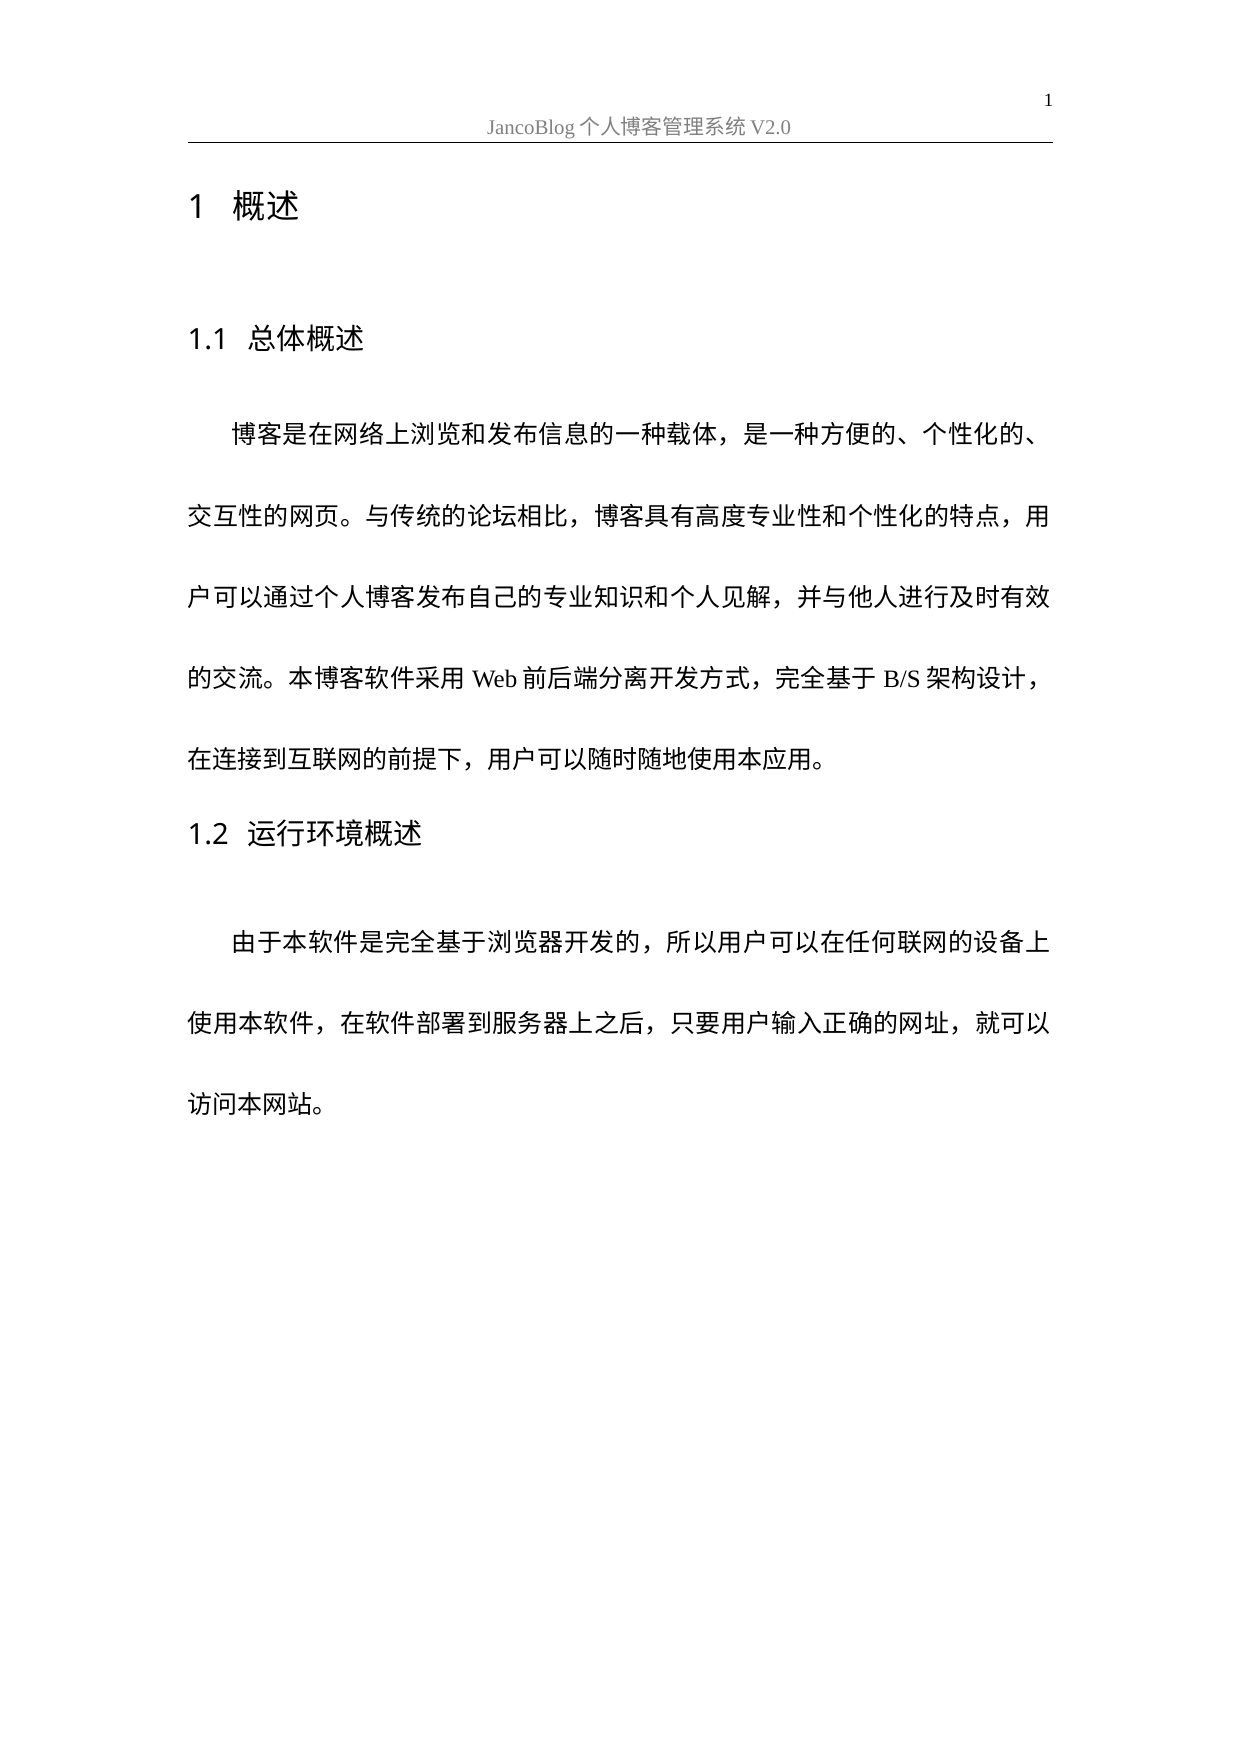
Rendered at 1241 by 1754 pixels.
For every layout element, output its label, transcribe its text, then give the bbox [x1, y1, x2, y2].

text 由于本软件是完全基于浏览器开发的，所以用户可以在任何联网的设备上使用本软件，在软件部署到服务器上之后，只要用户输入正确的网址，就可以访问本网站。 [187, 908, 1053, 1136]
subtitle 总体概述 [187, 304, 1053, 369]
subtitle 概述 [187, 171, 1053, 236]
text 博客是在网络上浏览和发布信息的一种载体，是一种方便的、个性化的、交互性的网页。与传统的论坛相比，博客具有高度专业性和个性化的特点，用户可以通过个人博客发布自己的专业知识和个人见解，并与他人进行及时有效的交流。本博客软件采用Web前后端分离开发方式，完全基于B/S架构设计，在连接到互联网的前提下，用户可以随时随地使用本应用。 [187, 401, 1053, 791]
subtitle 运行环境概述 [187, 799, 1053, 864]
